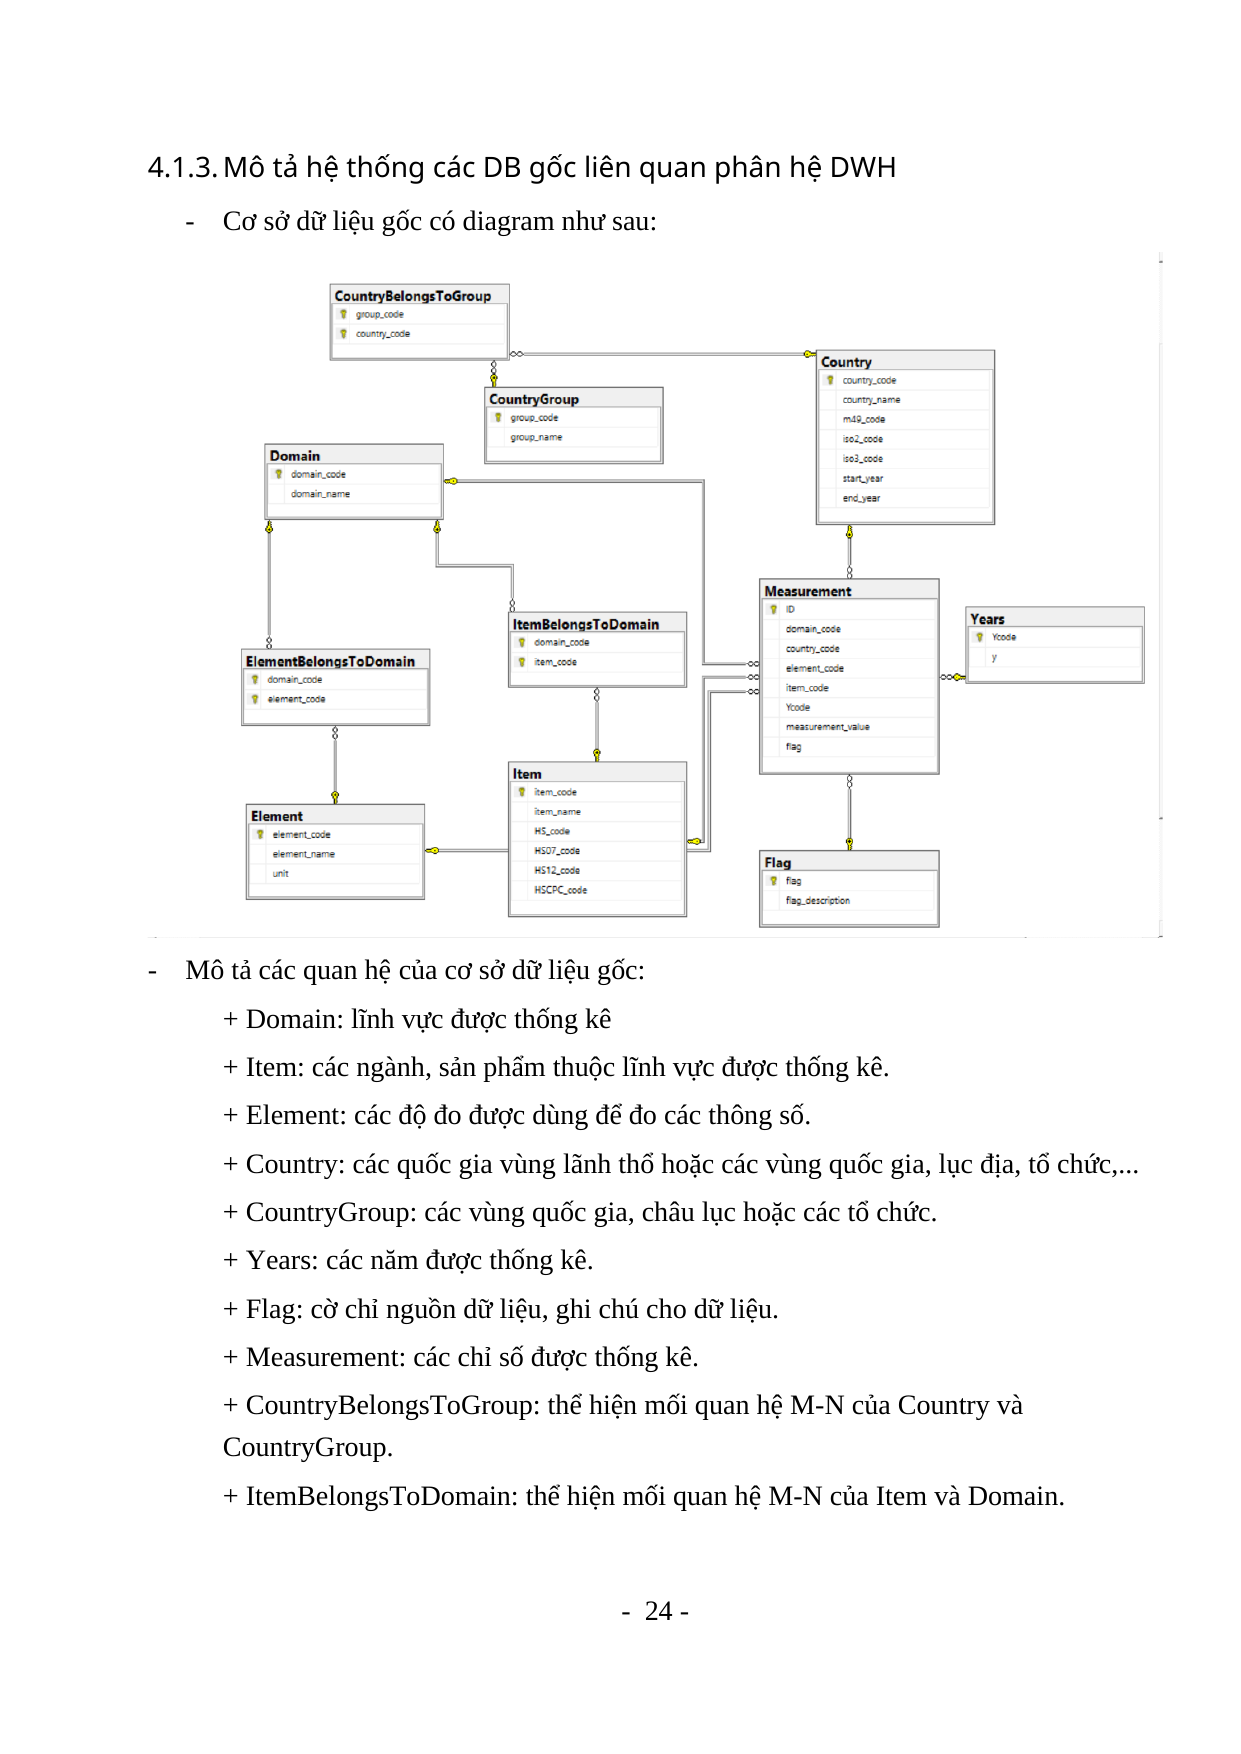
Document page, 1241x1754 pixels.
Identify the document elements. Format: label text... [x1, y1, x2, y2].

picture [147, 252, 1163, 938]
text + Measurement: các chỉ số được thống kê. [148, 1340, 1162, 1372]
text + Item: các ngành, sản phẩm thuộc lĩnh vực được thống kê. [148, 1050, 1162, 1082]
text + CountryBelongsToGroup: thể hiện mối quan hệ M-N của Country và CountryGroup. [223, 1388, 1162, 1463]
text + CountryGroup: các vùng quốc gia, châu lục hoặc các tổ chức. [148, 1195, 1162, 1227]
text + Element: các độ đo được dùng để đo các thông số. [148, 1098, 1162, 1131]
list Mô tả các quan hệ của cơ sở dữ liệu gốc: [148, 953, 1162, 986]
text + Flag: cờ chỉ nguồn dữ liệu, ghi chú cho dữ liệu. [148, 1292, 1162, 1324]
list Cơ sở dữ liệu gốc có diagram như sau: [185, 204, 1162, 236]
text + Years: các năm được thống kê. [148, 1243, 1162, 1276]
text + ItemBelongsToDomain: thể hiện mối quan hệ M-N của Item và Domain. [148, 1479, 1162, 1511]
text + Country: các quốc gia vùng lãnh thổ hoặc các vùng quốc gia, lục địa, tổ chức,... [148, 1147, 1162, 1179]
text + Domain: lĩnh vực được thống kê [148, 1002, 1162, 1034]
subtitle Mô tả hệ thống các DB gốc liên quan phân hệ DWH [148, 148, 1162, 186]
